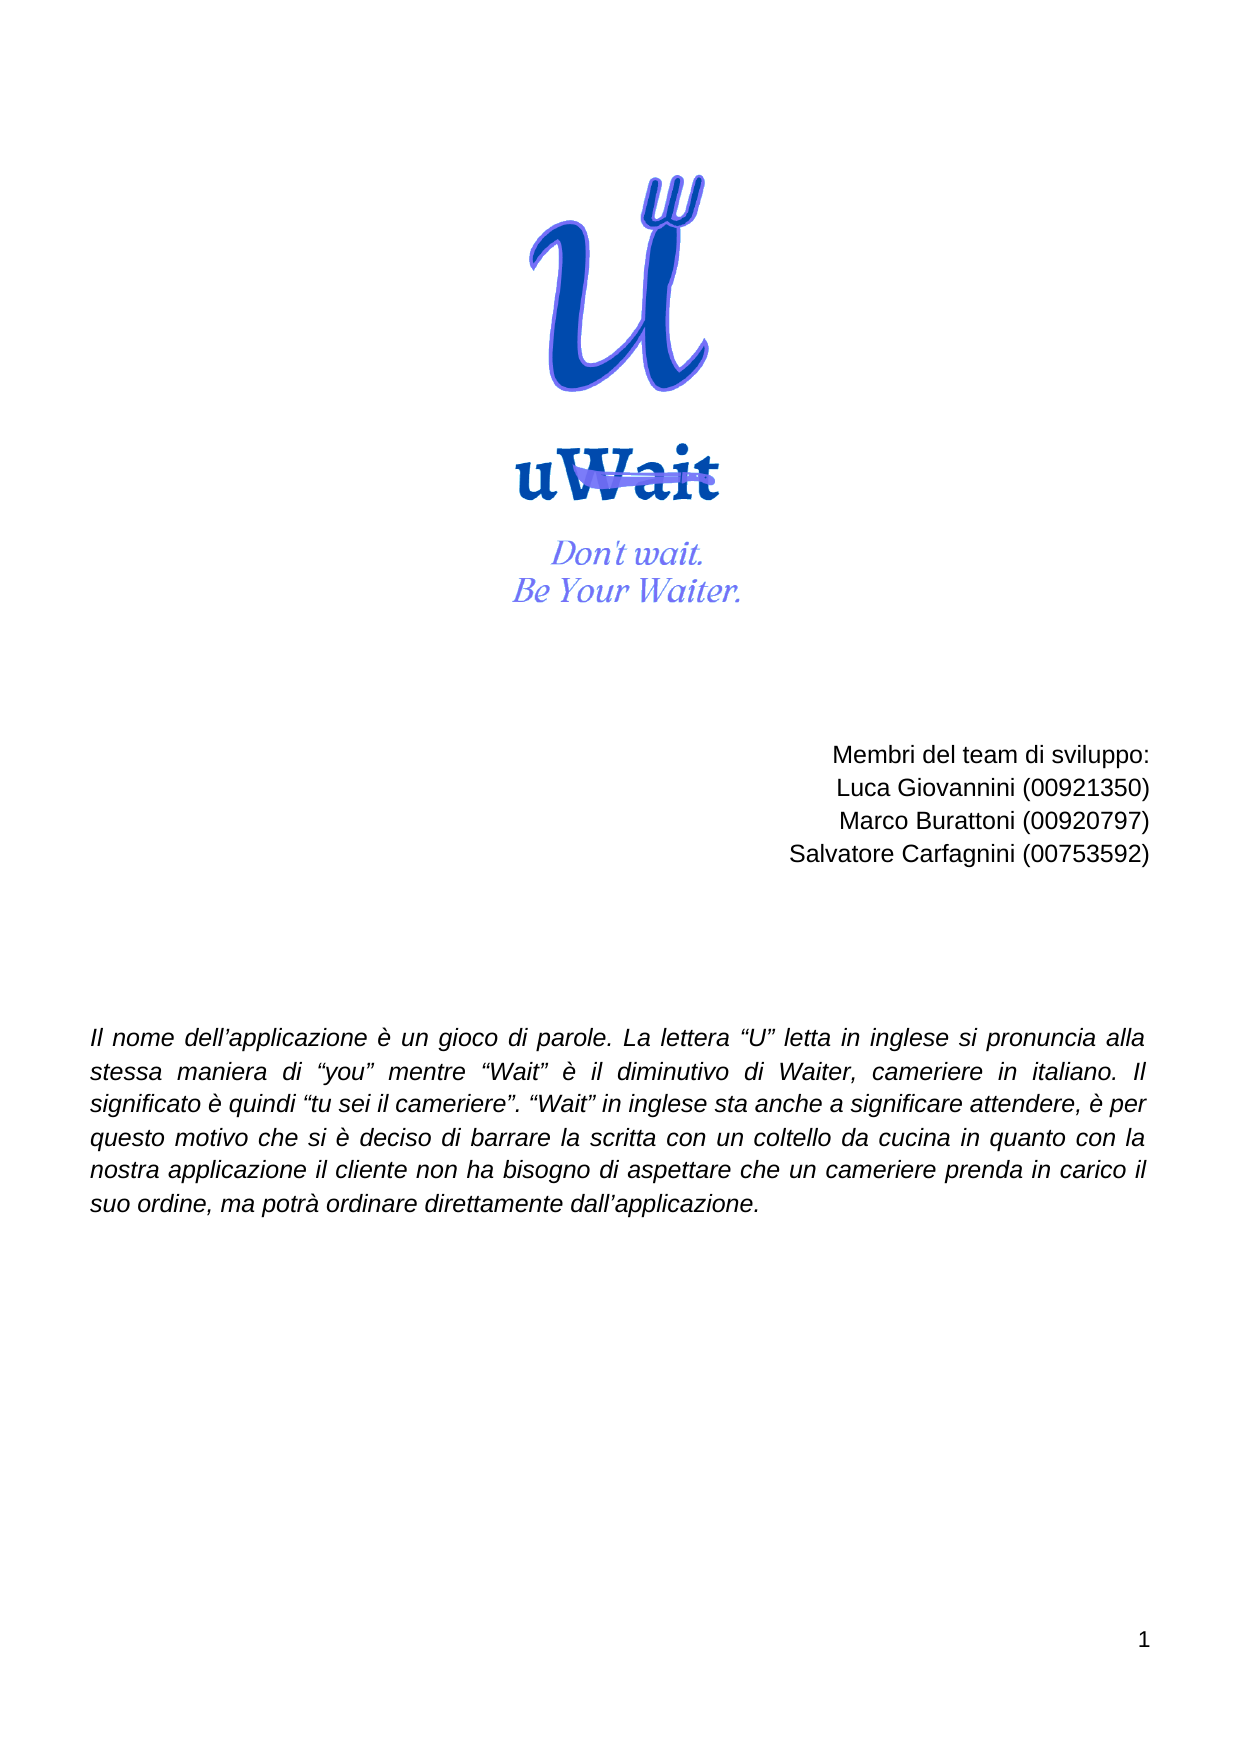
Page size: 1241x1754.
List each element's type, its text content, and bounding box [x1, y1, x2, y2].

text Salvatore Carfagnini (00753592) [90, 839, 1150, 868]
text Il nome dell’applicazione è un gioco di parole. La lettera “U” letta in inglese si pronuncia alla stessa maniera di “you” mentre “Wait” è il diminutivo di Waiter, cameriere in italiano. Il significato è quindi “tu sei il cameriere”. “Wait” in inglese sta anche a significare attendere, è per questo motivo che si è deciso di barrare la scritta con un coltello da cucina in quanto con la nostra applicazione il cliente non ha bisogno di aspettare che un cameriere prenda in carico il suo ordine, ma potrà ordinare direttamente dall’applicazione. [90, 1023, 1150, 1217]
text Luca Giovannini (00921350) [90, 773, 1150, 802]
picture [387, 150, 853, 616]
text Marco Burattoni (00920797) [90, 806, 1150, 835]
text Membri del team di sviluppo: [90, 740, 1150, 769]
